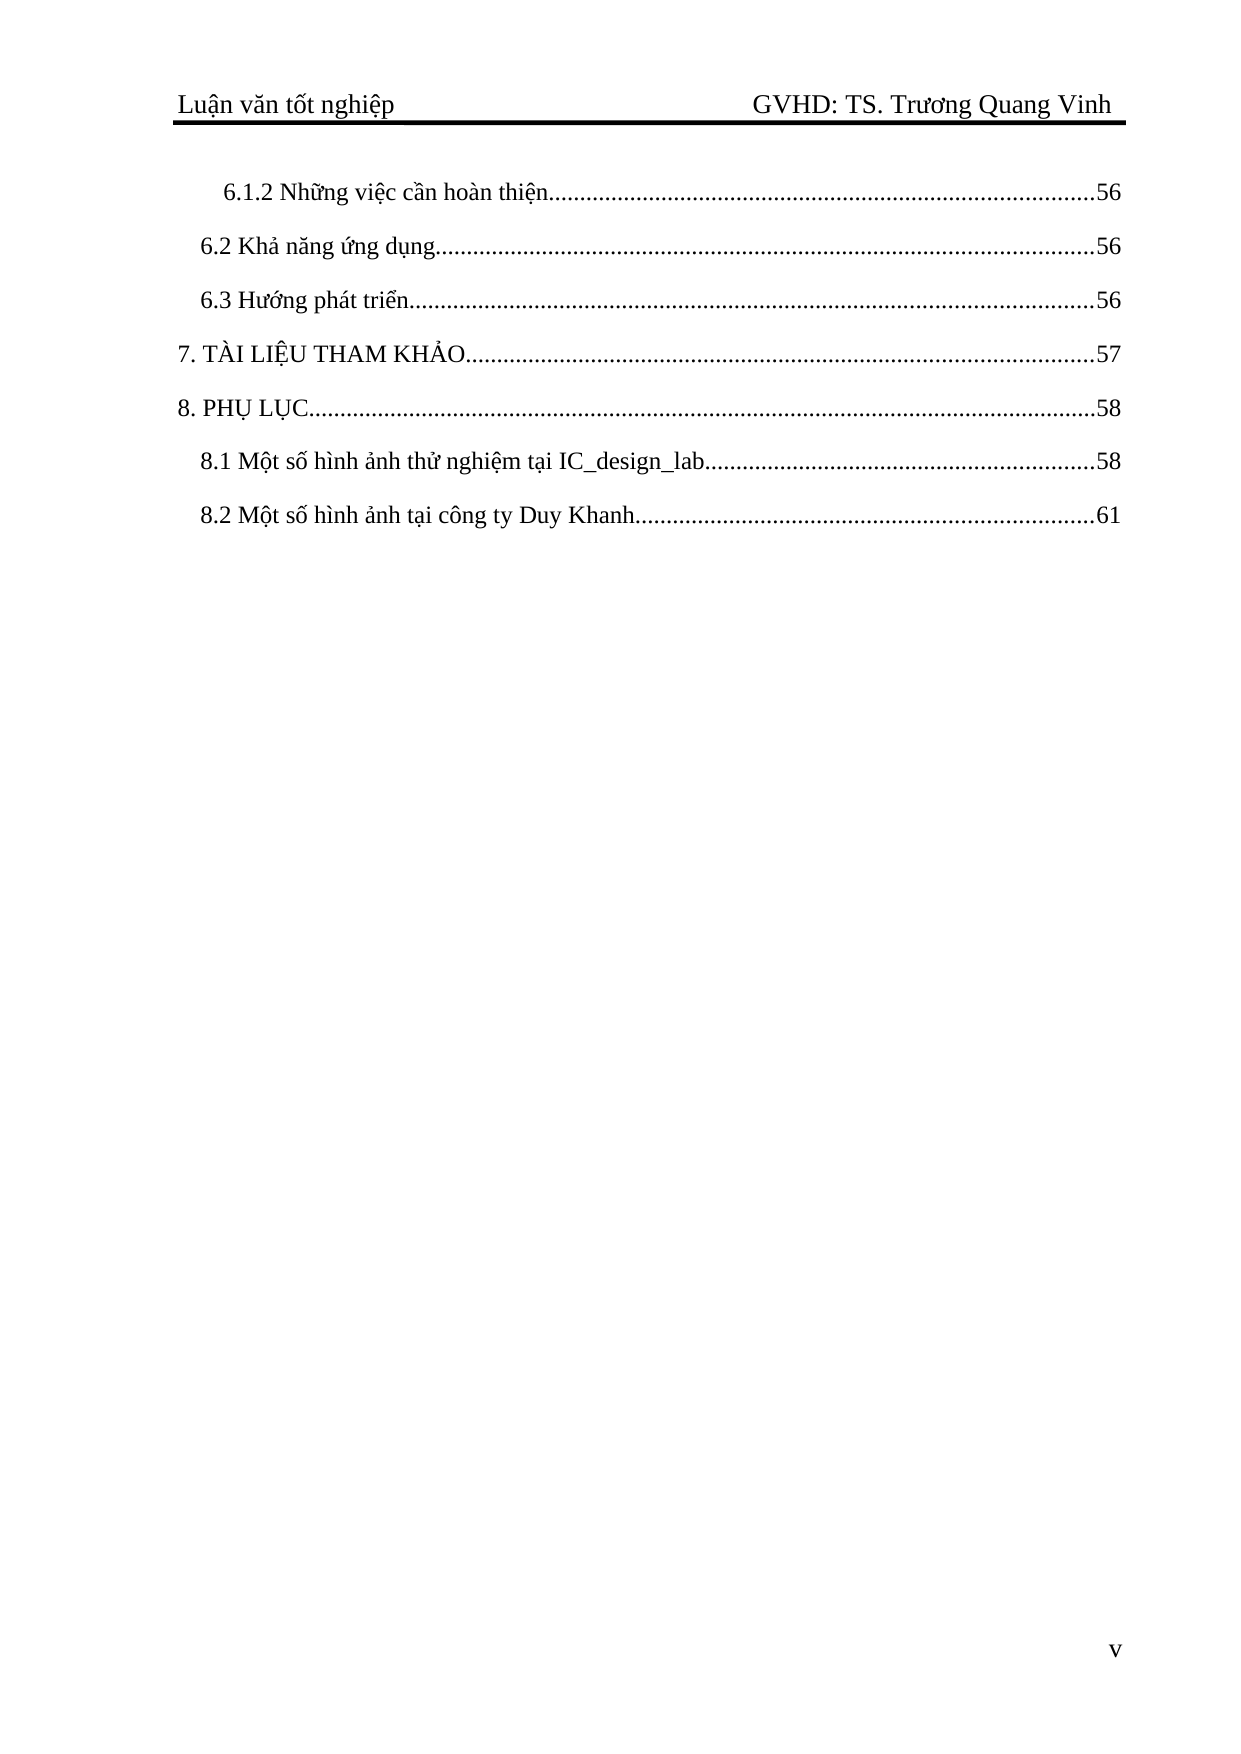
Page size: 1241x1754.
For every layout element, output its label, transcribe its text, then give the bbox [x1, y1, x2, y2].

text 7. TÀI LIỆU THAM KHẢO 57 [177, 339, 1122, 367]
text 8.1 Một số hình ảnh thử nghiệm tại IC_design_lab 58 [200, 446, 1122, 475]
text 6.3 Hướng phát triển 56 [200, 285, 1122, 314]
text 8.2 Một số hình ảnh tại công ty Duy Khanh 61 [200, 500, 1122, 529]
text 6.1.2 Những việc cần hoàn thiện 56 [223, 177, 1122, 206]
text 6.2 Khả năng ứng dụng 56 [200, 231, 1122, 260]
text 8. PHỤ LỤC 58 [177, 393, 1122, 421]
